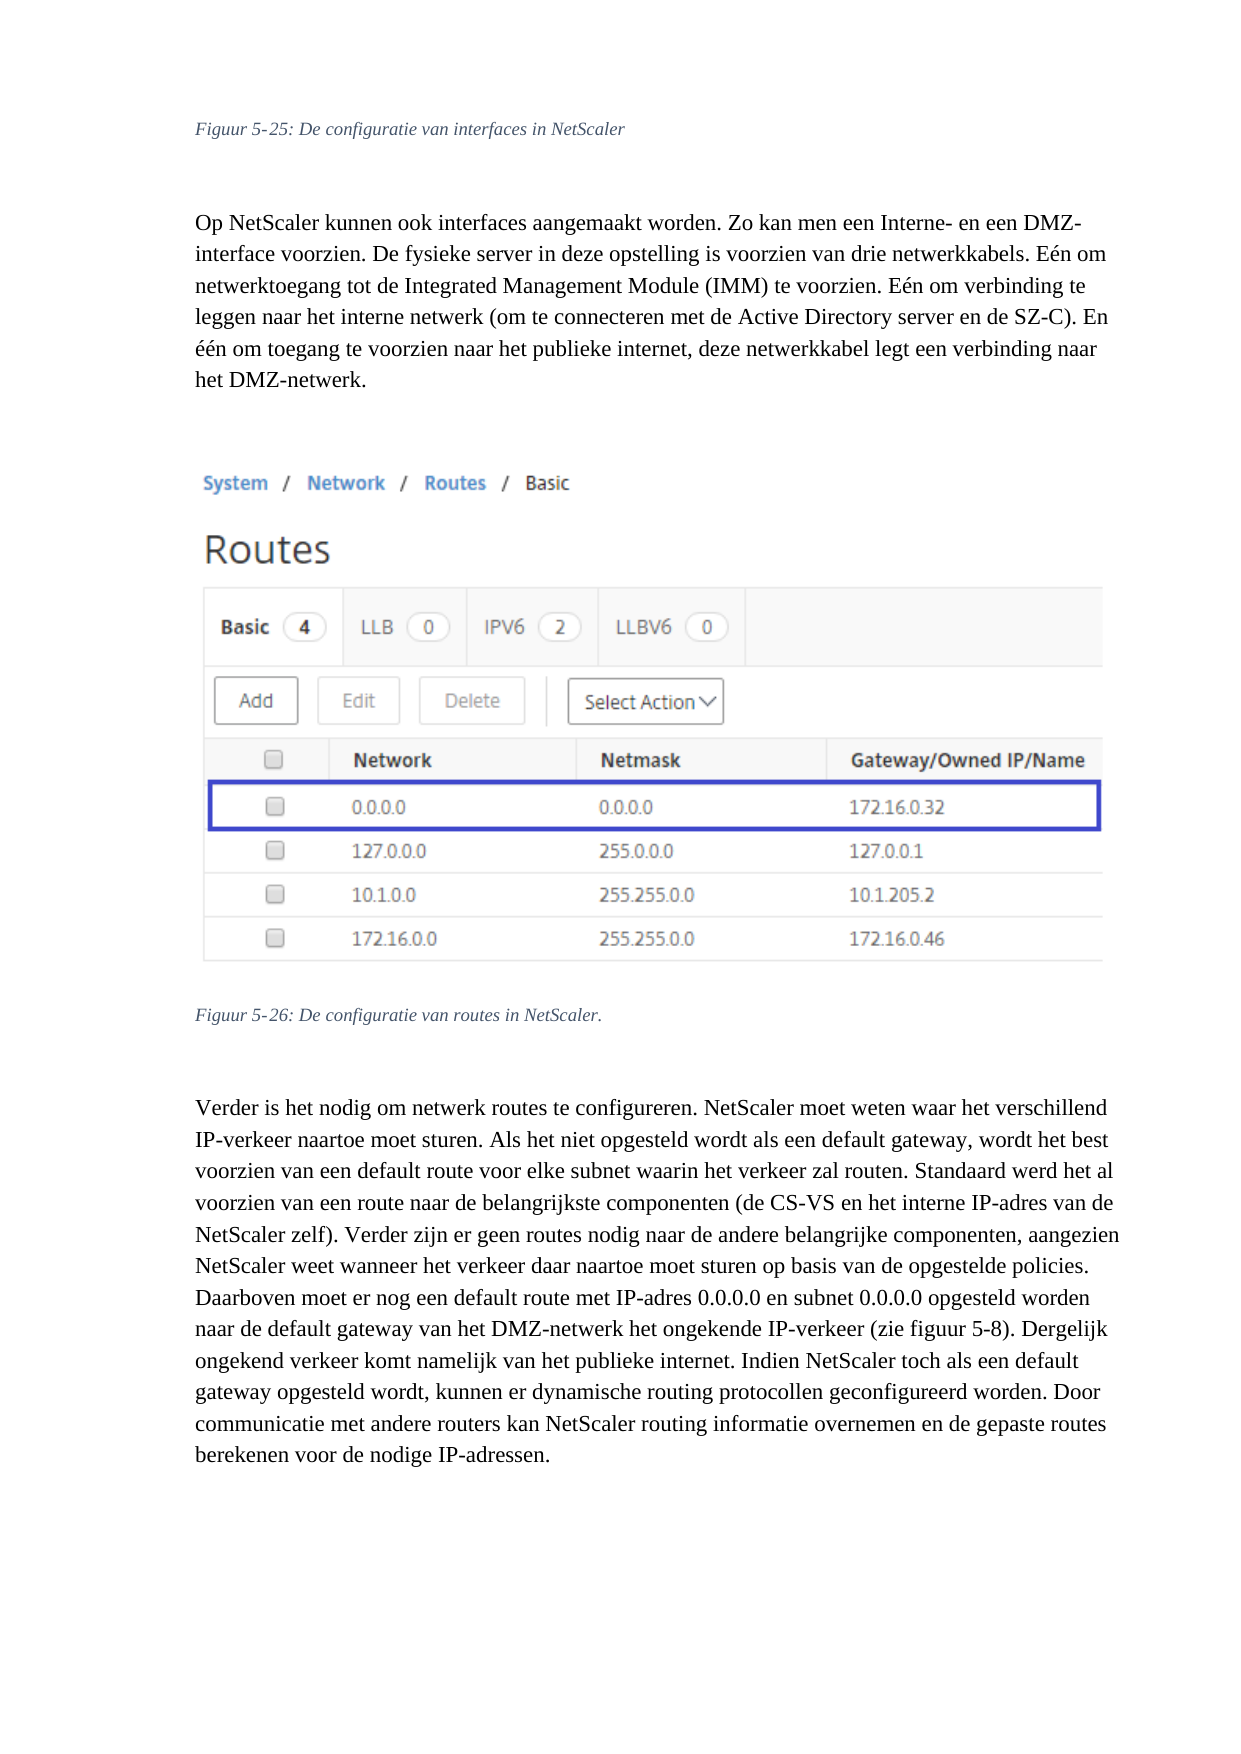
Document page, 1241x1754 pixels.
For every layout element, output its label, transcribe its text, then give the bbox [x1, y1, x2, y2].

picture [194, 463, 1103, 982]
text Verder is het nodig om netwerk routes te configureren. NetScaler moet weten waar het verschillend IP-verkeer naartoe moet sturen. Als het niet opgesteld wordt als een default gateway, wordt het best voorzien van een default route voor elke subnet waarin het verkeer zal routen. Standaard werd het al voorzien van een route naar de belangrijkste componenten (de CS-VS en het interne IP-adres van de NetScaler zelf). Verder zijn er geen routes nodig naar de andere belangrijke componenten, aangezien NetScaler weet wanneer het verkeer daar naartoe moet sturen op basis van de opgestelde policies. Daarboven moet er nog een default route met IP-adres 0.0.0.0 en subnet 0.0.0.0 opgesteld worden naar de default gateway van het DMZ-netwerk het ongekende IP-verkeer (zie figuur 5-8). Dergelijk ongekend verkeer komt namelijk van het publieke internet. Indien NetScaler toch als een default gateway opgesteld wordt, kunnen er dynamische routing protocollen geconfigureerd worden. Door communicatie met andere routers kan NetScaler routing informatie overnemen en de gepaste routes berekenen voor de nodige IP-adressen. [195, 1094, 1122, 1468]
text Op NetScaler kunnen ook interfaces aangemaakt worden. Zo kan men een Interne- en een DMZ-interface voorzien. De fysieke server in deze opstelling is voorzien van drie netwerkkabels. Eén om netwerktoegang tot de Integrated Management Module (IMM) te voorzien. Eén om verbinding te leggen naar het interne netwerk (om te connecteren met de Active Directory server en de SZ-C). En één om toegang te voorzien naar het publieke internet, deze netwerkkabel legt een verbinding naar het DMZ-netwerk. [195, 209, 1122, 393]
